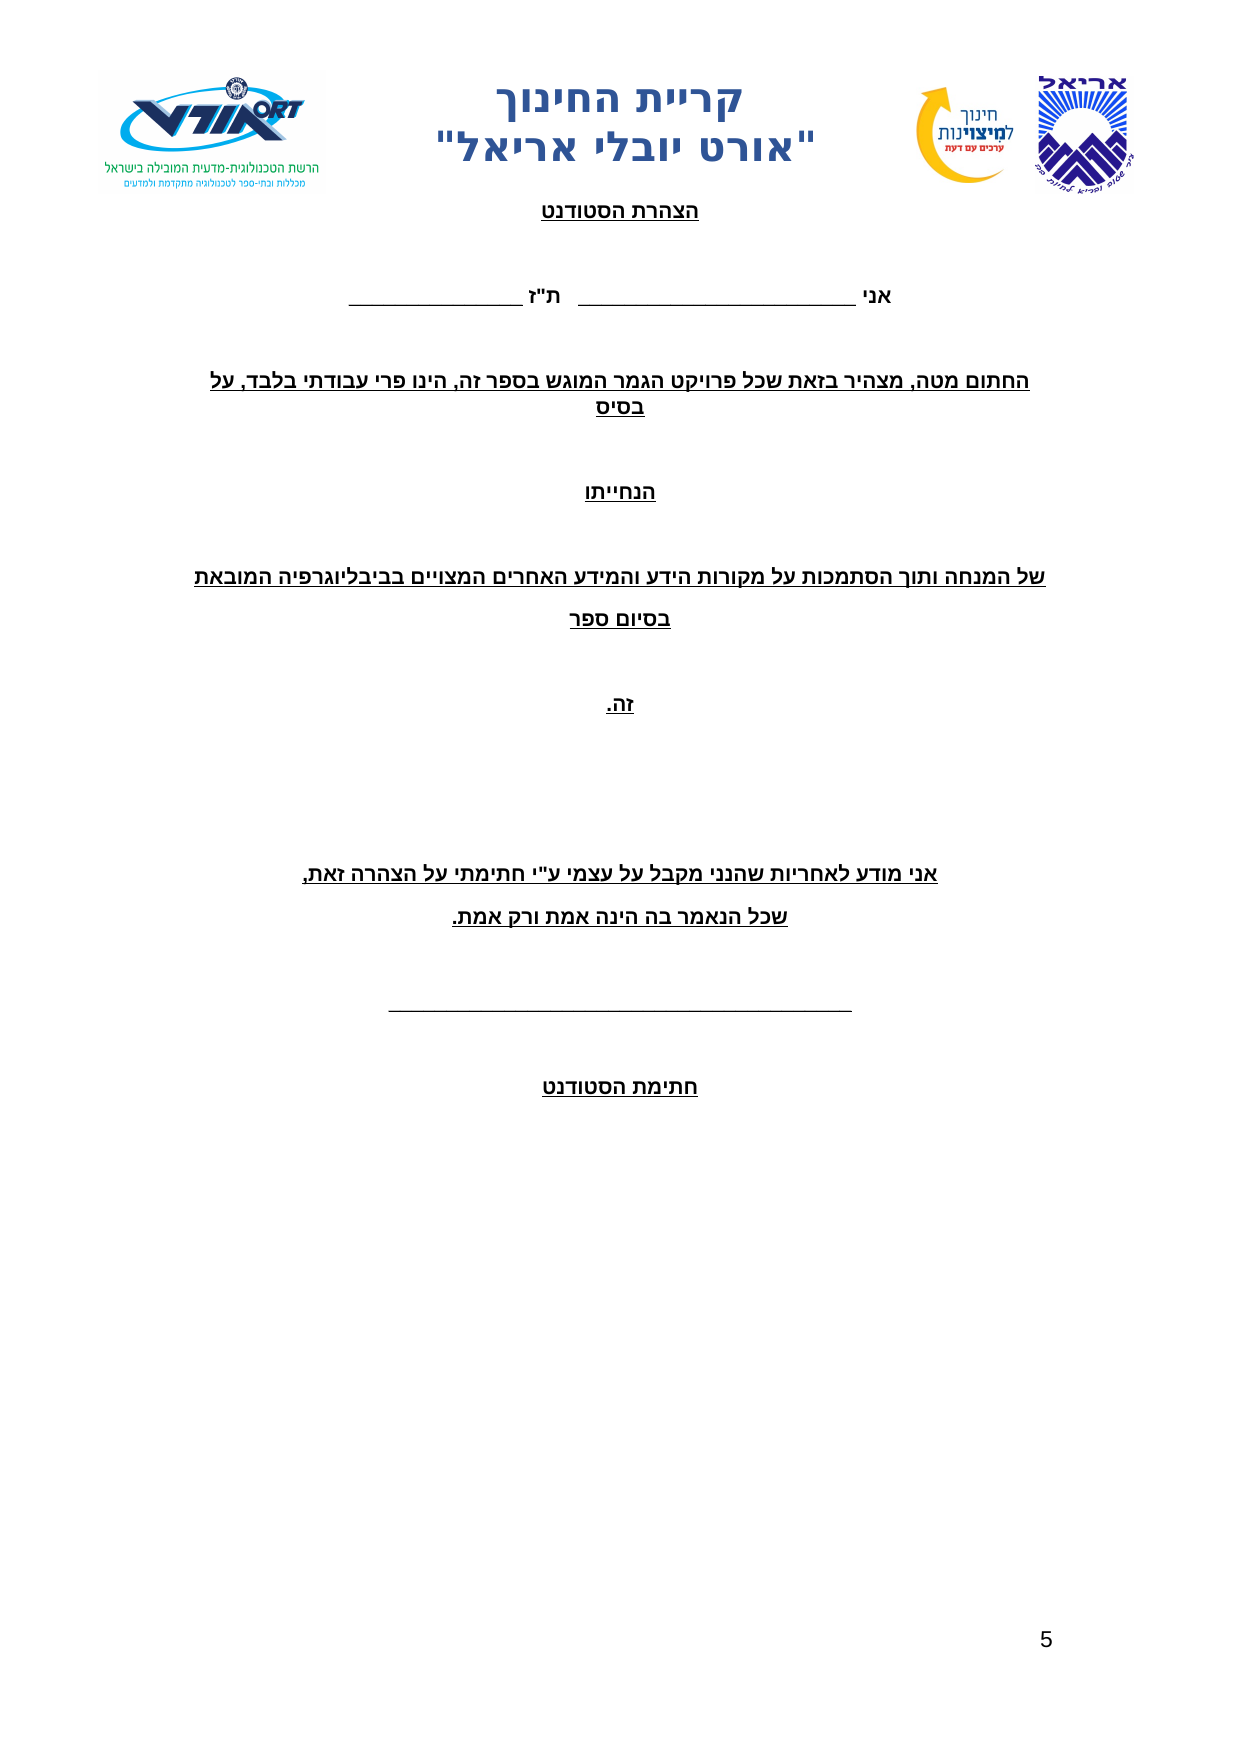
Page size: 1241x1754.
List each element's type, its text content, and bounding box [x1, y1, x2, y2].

text אני מודע לאחריות שהנני מקבל על עצמי ע"י חתימתי על הצהרה זאת, [187, 862, 1053, 886]
text הצהרת הסטודנט [187, 199, 1053, 223]
text שכל הנאמר בה הינה אמת ורק אמת. [187, 905, 1053, 929]
text החתום מטה, מצהיר בזאת שכל פרויקט הגמר המוגש בספר זה, הינו פרי עבודתי בלבד, על בסיס [187, 369, 1053, 419]
picture [97, 70, 326, 194]
text של המנחה ותוך הסתמכות על מקורות הידע והמידע האחרים המצויים בביבליוגרפיה המובאת [187, 565, 1053, 589]
text אני ________________________ ת"ז _______________ [187, 284, 1053, 308]
picture [1035, 76, 1134, 194]
picture [915, 87, 1014, 183]
text הנחייתו [187, 480, 1053, 504]
text זה. [187, 692, 1053, 716]
text חתימת הסטודנט [187, 1075, 1053, 1099]
text בסיום ספר [187, 607, 1053, 631]
text ________________________________________ [187, 990, 1053, 1014]
